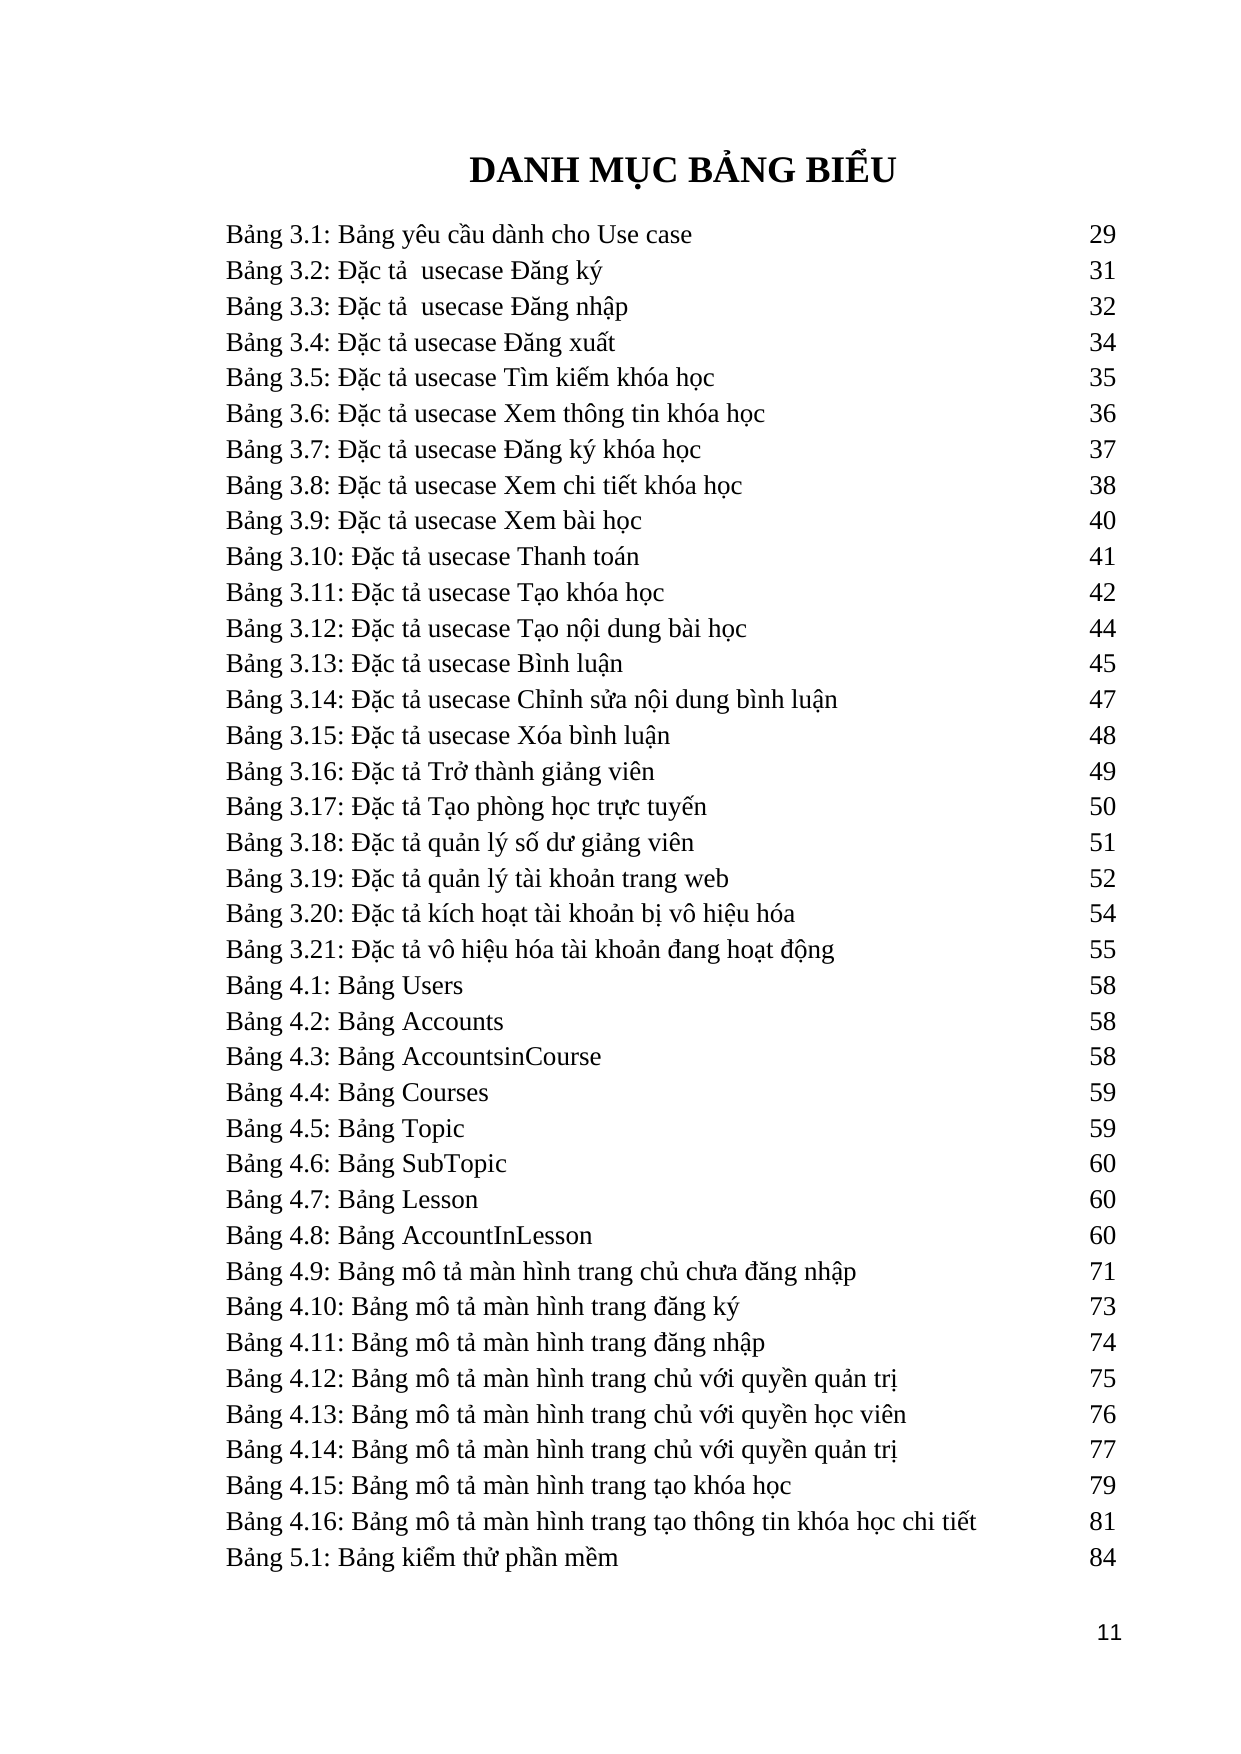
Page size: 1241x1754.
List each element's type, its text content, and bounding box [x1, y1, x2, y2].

subtitle DANH MỤC BẢNG BIỂU [207, 148, 1122, 191]
text Bảng 4.1: Bảng Users 58 Bảng 4.2: Bảng Accounts 58 Bảng 4.3: Bảng AccountsinCourse 58 Bảng 4.4: Bảng Courses 59 Bảng 4.5: Bảng Topic 59 Bảng 4.6: Bảng SubTopic 60 Bảng 4.7: Bảng Lesson 60 Bảng 4.8: Bảng AccountInLesson 60 Bảng 4.9: Bảng mô tả màn hình trang chủ chưa đăng nhập 71 Bảng 4.10: Bảng mô tả màn hình trang đăng ký 73 Bảng 4.11: Bảng mô tả màn hình trang đăng nhập 74 Bảng 4.12: Bảng mô tả màn hình trang chủ với quyền quản trị 75 Bảng 4.13: Bảng mô tả màn hình trang chủ với quyền học viên 76 Bảng 4.14: Bảng mô tả màn hình trang chủ với quyền quản trị 77 Bảng 4.15: Bảng mô tả màn hình trang tạo khóa học 79 Bảng 4.16: Bảng mô tả màn hình trang tạo thông tin khóa học chi tiết 81 Bảng 5.1: Bảng kiểm thử phần mềm 84 [207, 969, 1122, 1572]
text Bảng 3.1: Bảng yêu cầu dành cho Use case 29 [207, 219, 1122, 250]
text Bảng 3.2: Đặc tả usecase Đăng ký 31 Bảng 3.3: Đặc tả usecase Đăng nhập 32 Bảng 3.4: Đặc tả usecase Đăng xuất 34 Bảng 3.5: Đặc tả usecase Tìm kiếm khóa học 35 Bảng 3.6: Đặc tả usecase Xem thông tin khóa học 36 Bảng 3.7: Đặc tả usecase Đăng ký khóa học 37 Bảng 3.8: Đặc tả usecase Xem chi tiết khóa học 38 Bảng 3.9: Đặc tả usecase Xem bài học 40 Bảng 3.10: Đặc tả usecase Thanh toán 41 Bảng 3.11: Đặc tả usecase Tạo khóa học 42 Bảng 3.12: Đặc tả usecase Tạo nội dung bài học 44 Bảng 3.13: Đặc tả usecase Bình luận 45 Bảng 3.14: Đặc tả usecase Chỉnh sửa nội dung bình luận 47 Bảng 3.15: Đặc tả usecase Xóa bình luận 48 Bảng 3.16: Đặc tả Trở thành giảng viên 49 Bảng 3.17: Đặc tả Tạo phòng học trực tuyến 50 Bảng 3.18: Đặc tả quản lý số dư giảng viên 51 Bảng 3.19: Đặc tả quản lý tài khoản trang web 52 Bảng 3.20: Đặc tả kích hoạt tài khoản bị vô hiệu hóa 54 Bảng 3.21: Đặc tả vô hiệu hóa tài khoản đang hoạt động 55 [207, 254, 1122, 964]
